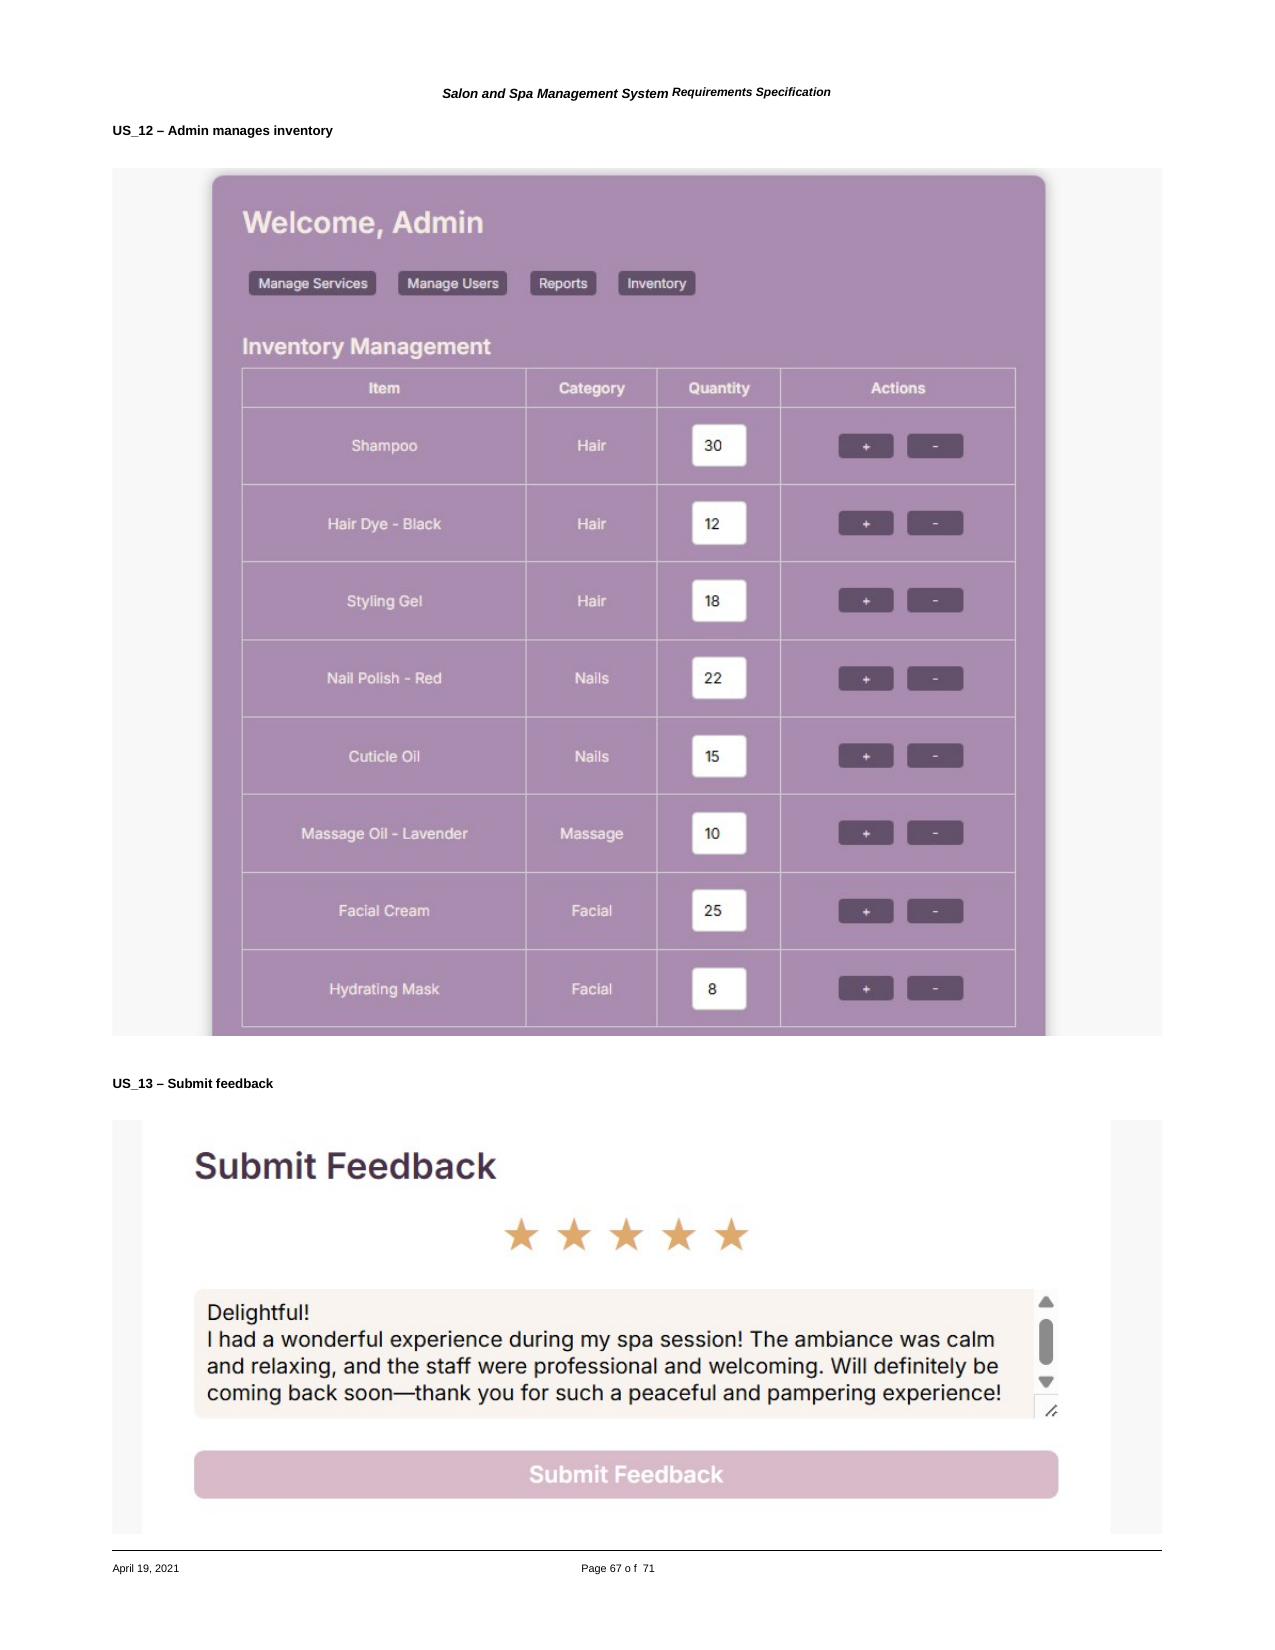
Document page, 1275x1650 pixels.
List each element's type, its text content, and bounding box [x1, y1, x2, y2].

text US_13 – Submit feedback [112, 1065, 1162, 1091]
picture [112, 168, 1163, 1036]
picture [112, 1120, 1163, 1534]
text US_12 – Admin manages inventory [112, 112, 1162, 139]
